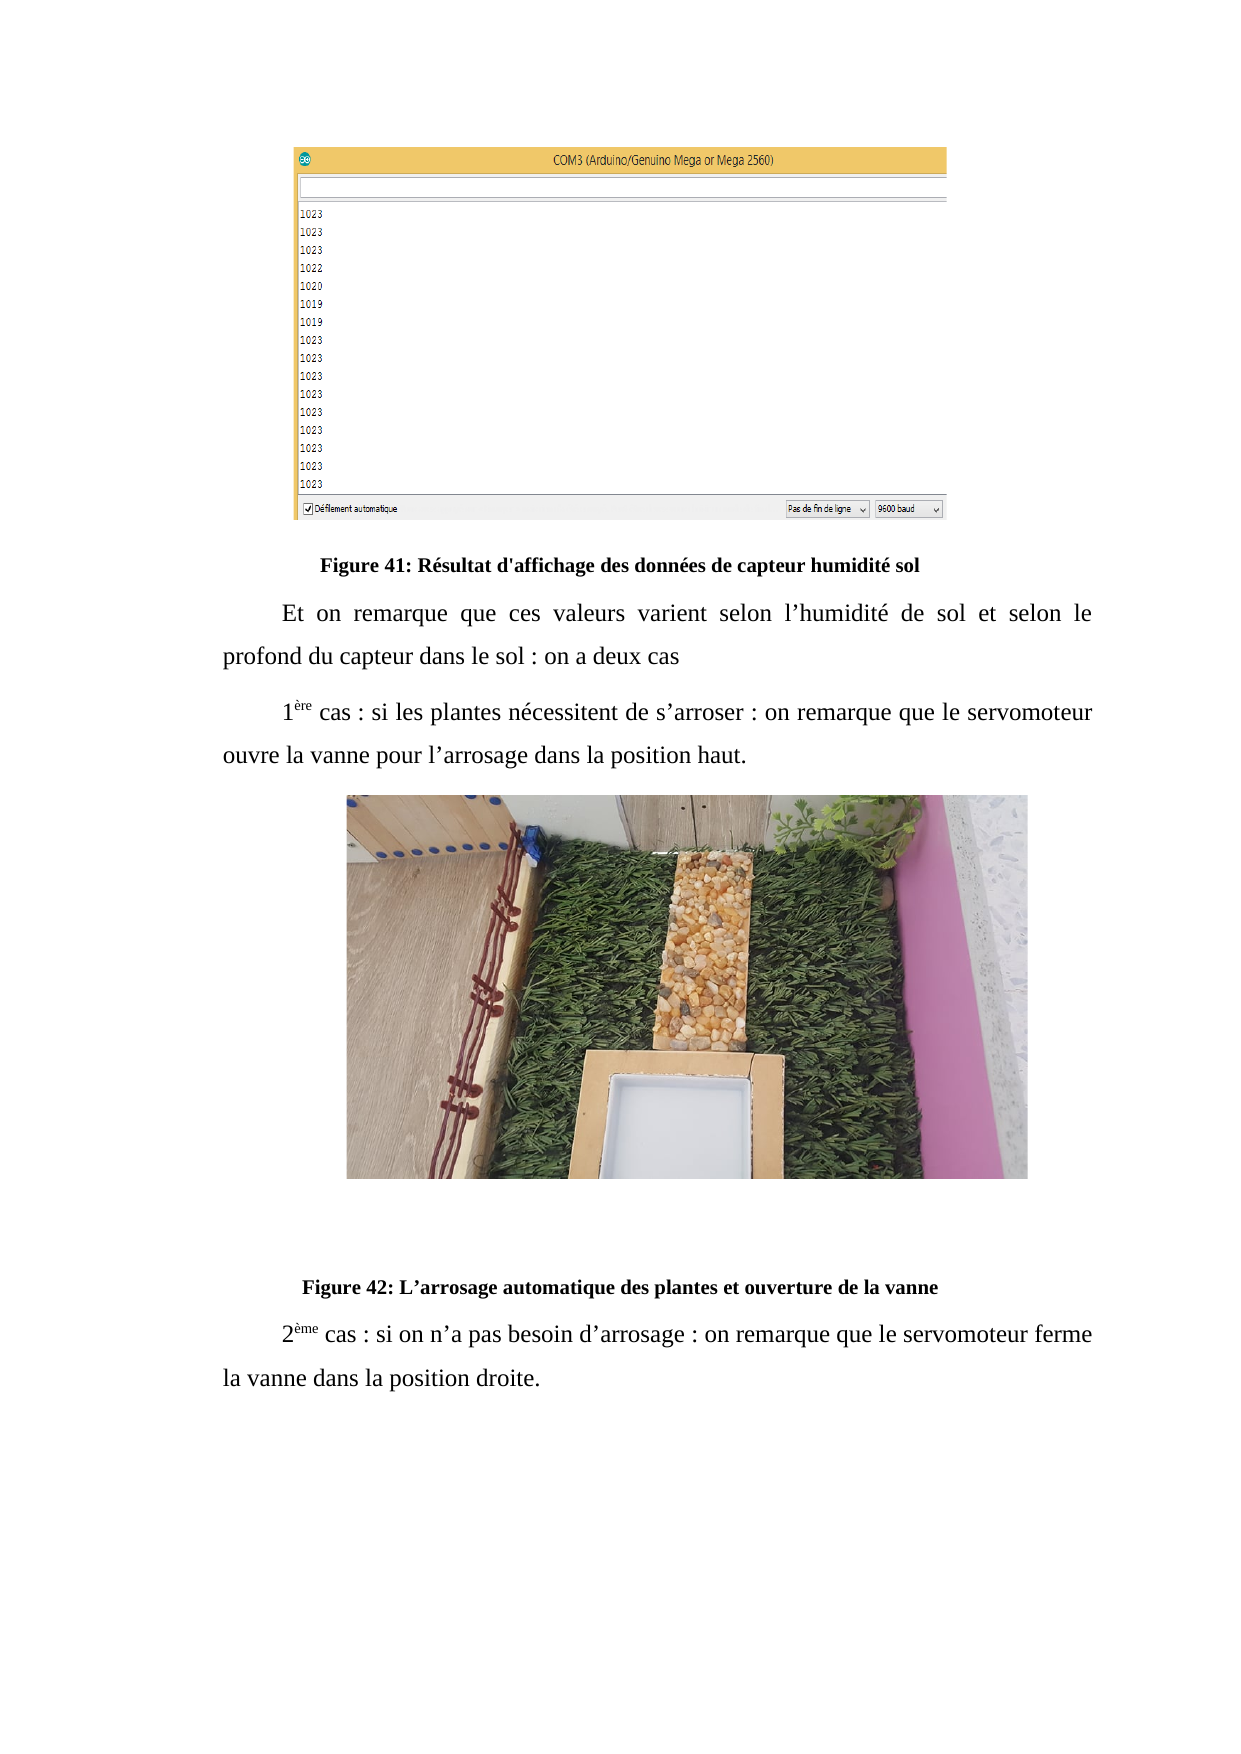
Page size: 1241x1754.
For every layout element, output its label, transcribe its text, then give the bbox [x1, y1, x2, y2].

picture [293, 147, 947, 520]
text 1ère cas : si les plantes nécessitent de s’arroser : on remarque que le servomoteur ouvre la vanne pour l’arrosage dans la position haut. [223, 697, 1093, 768]
picture [346, 795, 1028, 1179]
text 2ème cas : si on n’a pas besoin d’arrosage : on remarque que le servomoteur ferme la vanne dans la position droite. [223, 1319, 1093, 1391]
text Et on remarque que ces valeurs varient selon l’humidité de sol et selon le profond du capteur dans le sol : on a deux cas [223, 598, 1093, 670]
